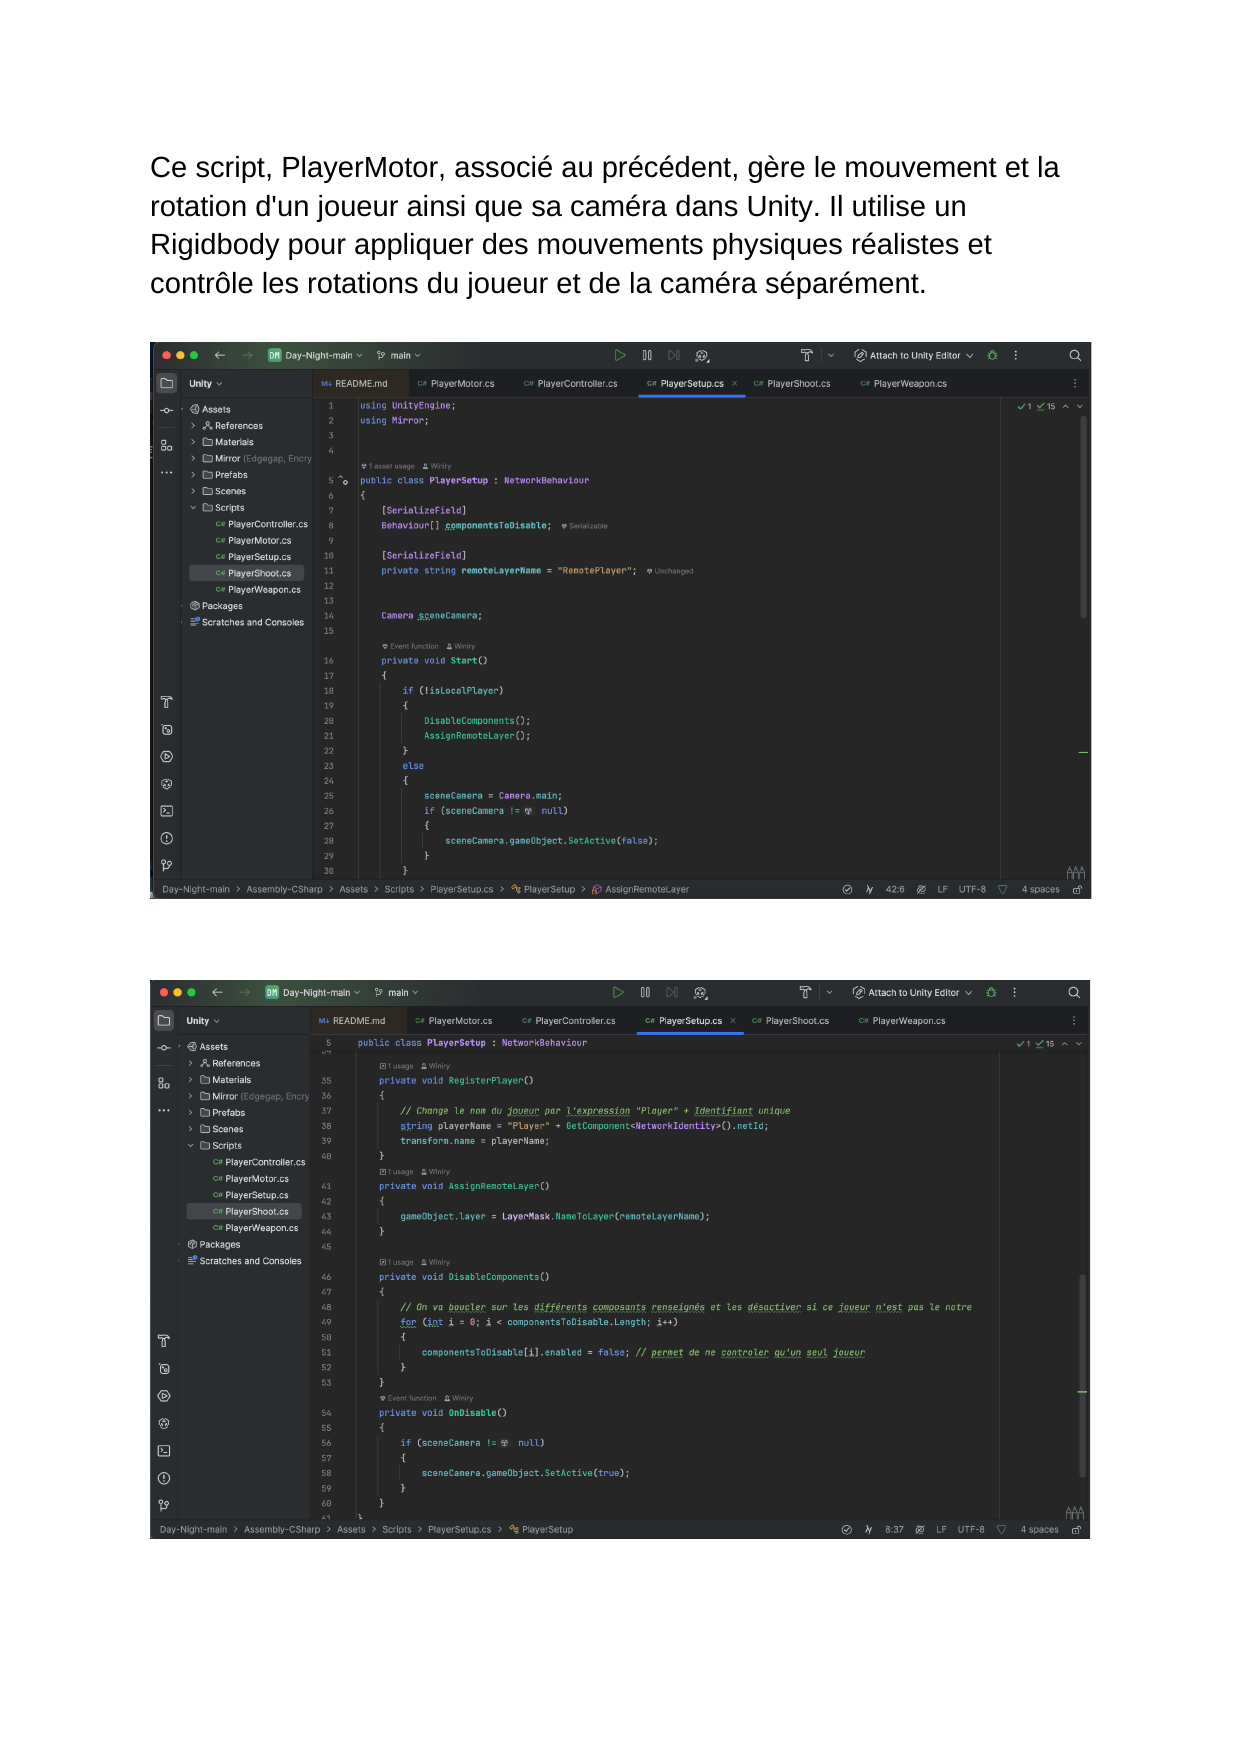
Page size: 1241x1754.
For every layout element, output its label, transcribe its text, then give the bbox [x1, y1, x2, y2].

picture [150, 980, 1091, 1539]
picture [150, 342, 1092, 899]
text Ce script, PlayerMotor, associé au précédent, gère le mouvement et la rotation d'un joueur ainsi que sa caméra dans Unity. Il utilise un Rigidbody pour appliquer des mouvements physiques réalistes et contrôle les rotations du joueur et de la caméra séparément. [150, 150, 1090, 299]
